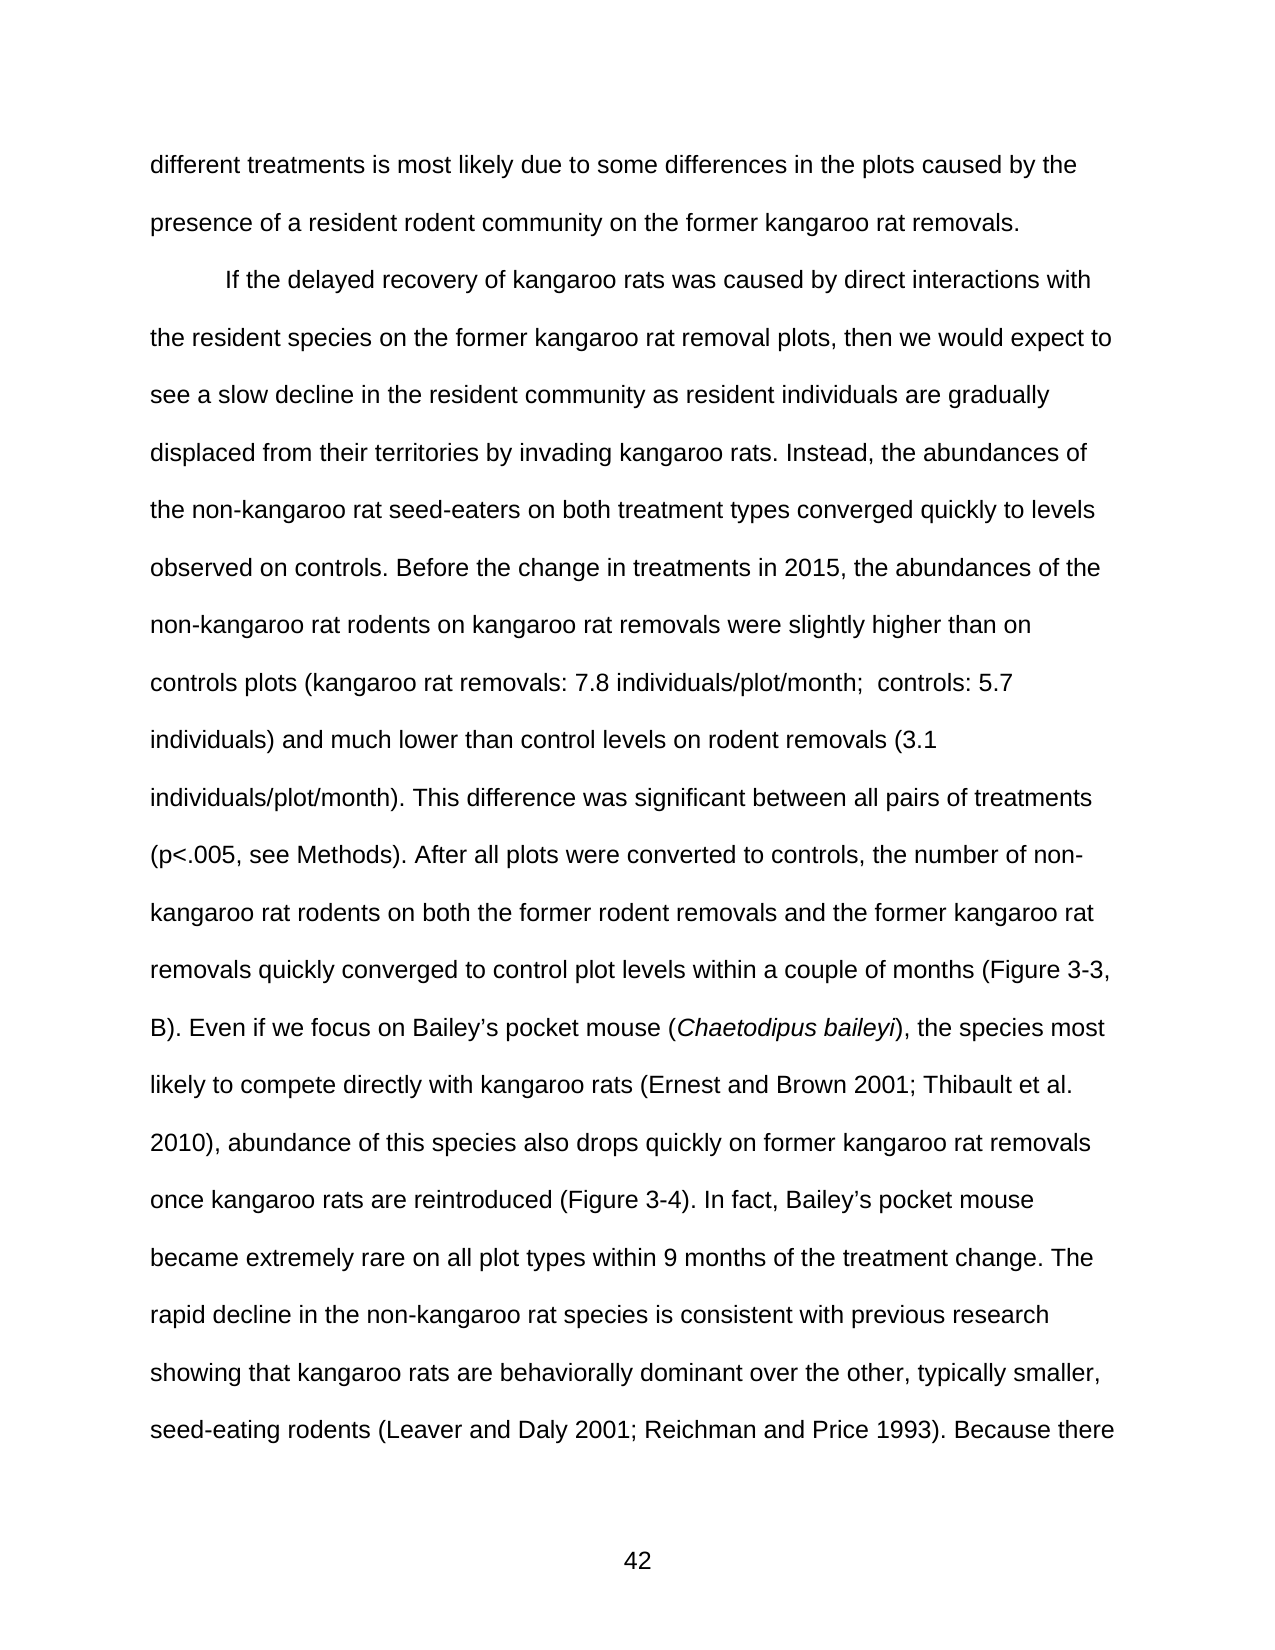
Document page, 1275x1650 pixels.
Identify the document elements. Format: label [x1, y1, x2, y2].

text [150, 150, 1125, 236]
text [150, 265, 1125, 1444]
